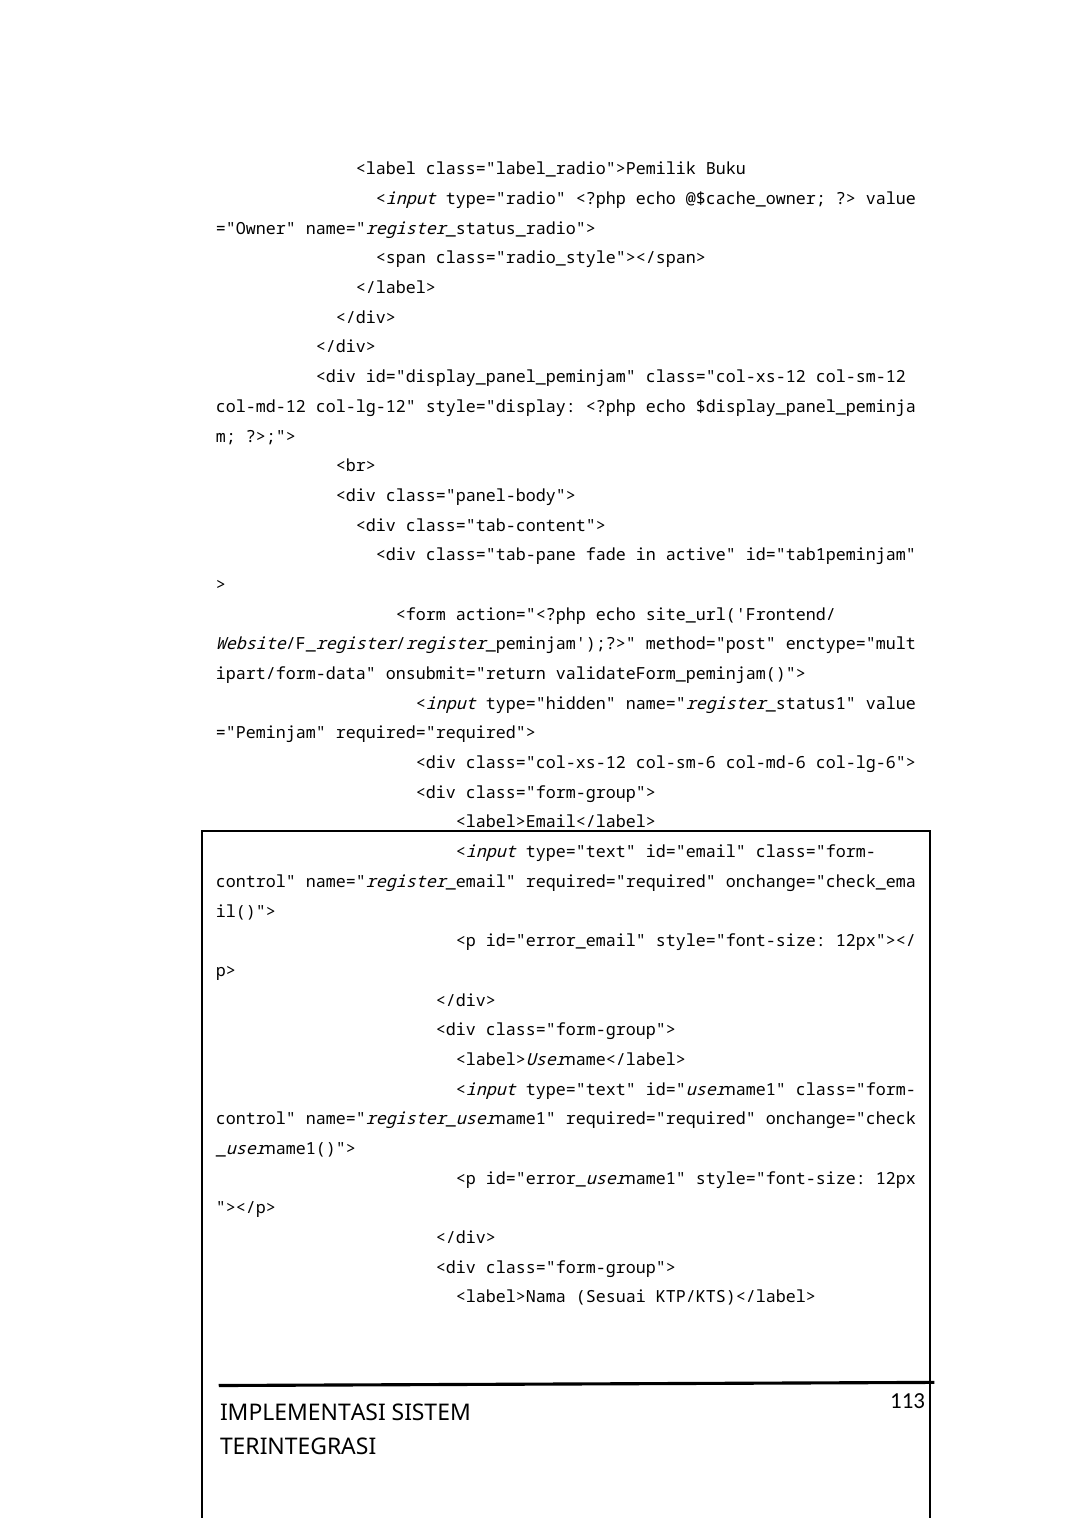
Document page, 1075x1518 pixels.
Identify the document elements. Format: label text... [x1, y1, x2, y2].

text <div class="form-group"> [216, 1248, 925, 1278]
text </div> [216, 328, 925, 358]
text <input type="text" id="username1" class="form-control" name="register_username1" required="required" onchange="check_username1()"> [216, 1070, 925, 1159]
text <input type="radio" <?php echo @$cache_owner; ?> value="Owner" name="register_status_radio"> [216, 180, 925, 239]
text <div class="panel-body"> [216, 477, 925, 506]
text </div> [216, 298, 925, 328]
text <form action="<?php echo site_url('Frontend/Website/F_register/register_peminjam');?>" method="post" enctype="multipart/form-data" onsubmit="return validateForm_peminjam()"> [216, 595, 925, 684]
text <input type="hidden" name="register_status1" value="Peminjam" required="required"> [216, 684, 925, 744]
text <br> [216, 447, 925, 477]
text <div class="form-group"> [216, 1011, 925, 1041]
text </div> [216, 1219, 925, 1248]
text <label class="label_radio">Pemilik Buku [216, 150, 925, 180]
text <div class="form-group"> [216, 773, 925, 803]
text </label> [216, 269, 925, 298]
text <div class="tab-pane fade in active" id="tab1peminjam"> [216, 536, 925, 595]
text <p id="error_email" style="font-size: 12px"></p> [216, 922, 925, 981]
text <p id="error_username1" style="font-size: 12px"></p> [216, 1159, 925, 1219]
text <div class="col-xs-12 col-sm-6 col-md-6 col-lg-6"> [216, 744, 925, 773]
text <input type="text" id="email" class="form-control" name="register_email" required="required" onchange="check_email()"> [216, 833, 925, 922]
text <label>Email</label> [216, 803, 925, 830]
text <label>Nama (Sesuai KTP/KTS)</label> [216, 1278, 925, 1308]
text <div class="tab-content"> [216, 506, 925, 536]
text <label>Username</label> [216, 1041, 925, 1070]
text <span class="radio_style"></span> [216, 239, 925, 269]
text <div id="display_panel_peminjam" class="col-xs-12 col-sm-12 col-md-12 col-lg-12" style="display: <?php echo $display_panel_peminjam; ?>;"> [216, 358, 925, 447]
text </div> [216, 981, 925, 1011]
